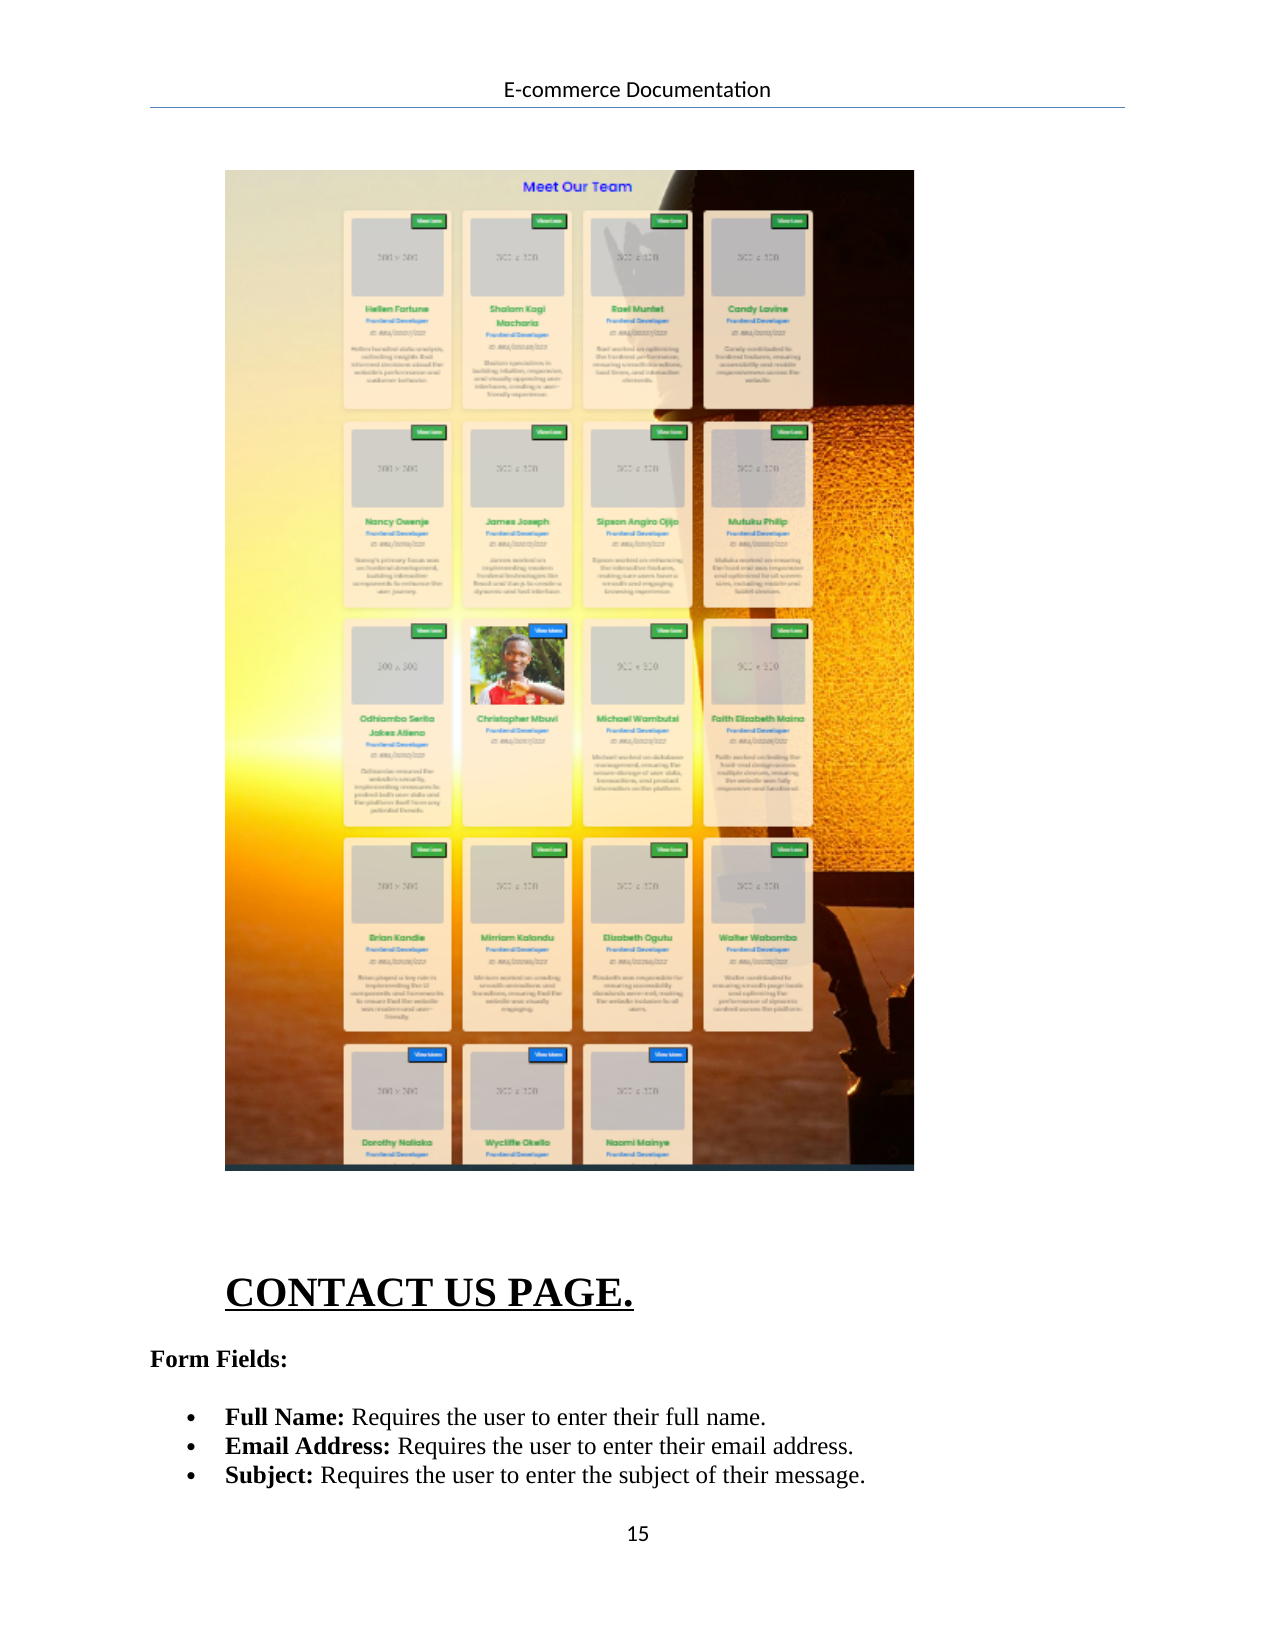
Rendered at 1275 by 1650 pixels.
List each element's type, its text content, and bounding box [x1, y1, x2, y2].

list Subject: Requires the user to enter the subject of their message. [187, 1460, 1125, 1489]
text Form Fields: [150, 1344, 1125, 1373]
list Email Address: Requires the user to enter their email address. [187, 1431, 1125, 1460]
text CONTACT US PAGE. [225, 1267, 1125, 1315]
picture [225, 170, 915, 1171]
list Full Name: Requires the user to enter their full name. [187, 1402, 1125, 1431]
